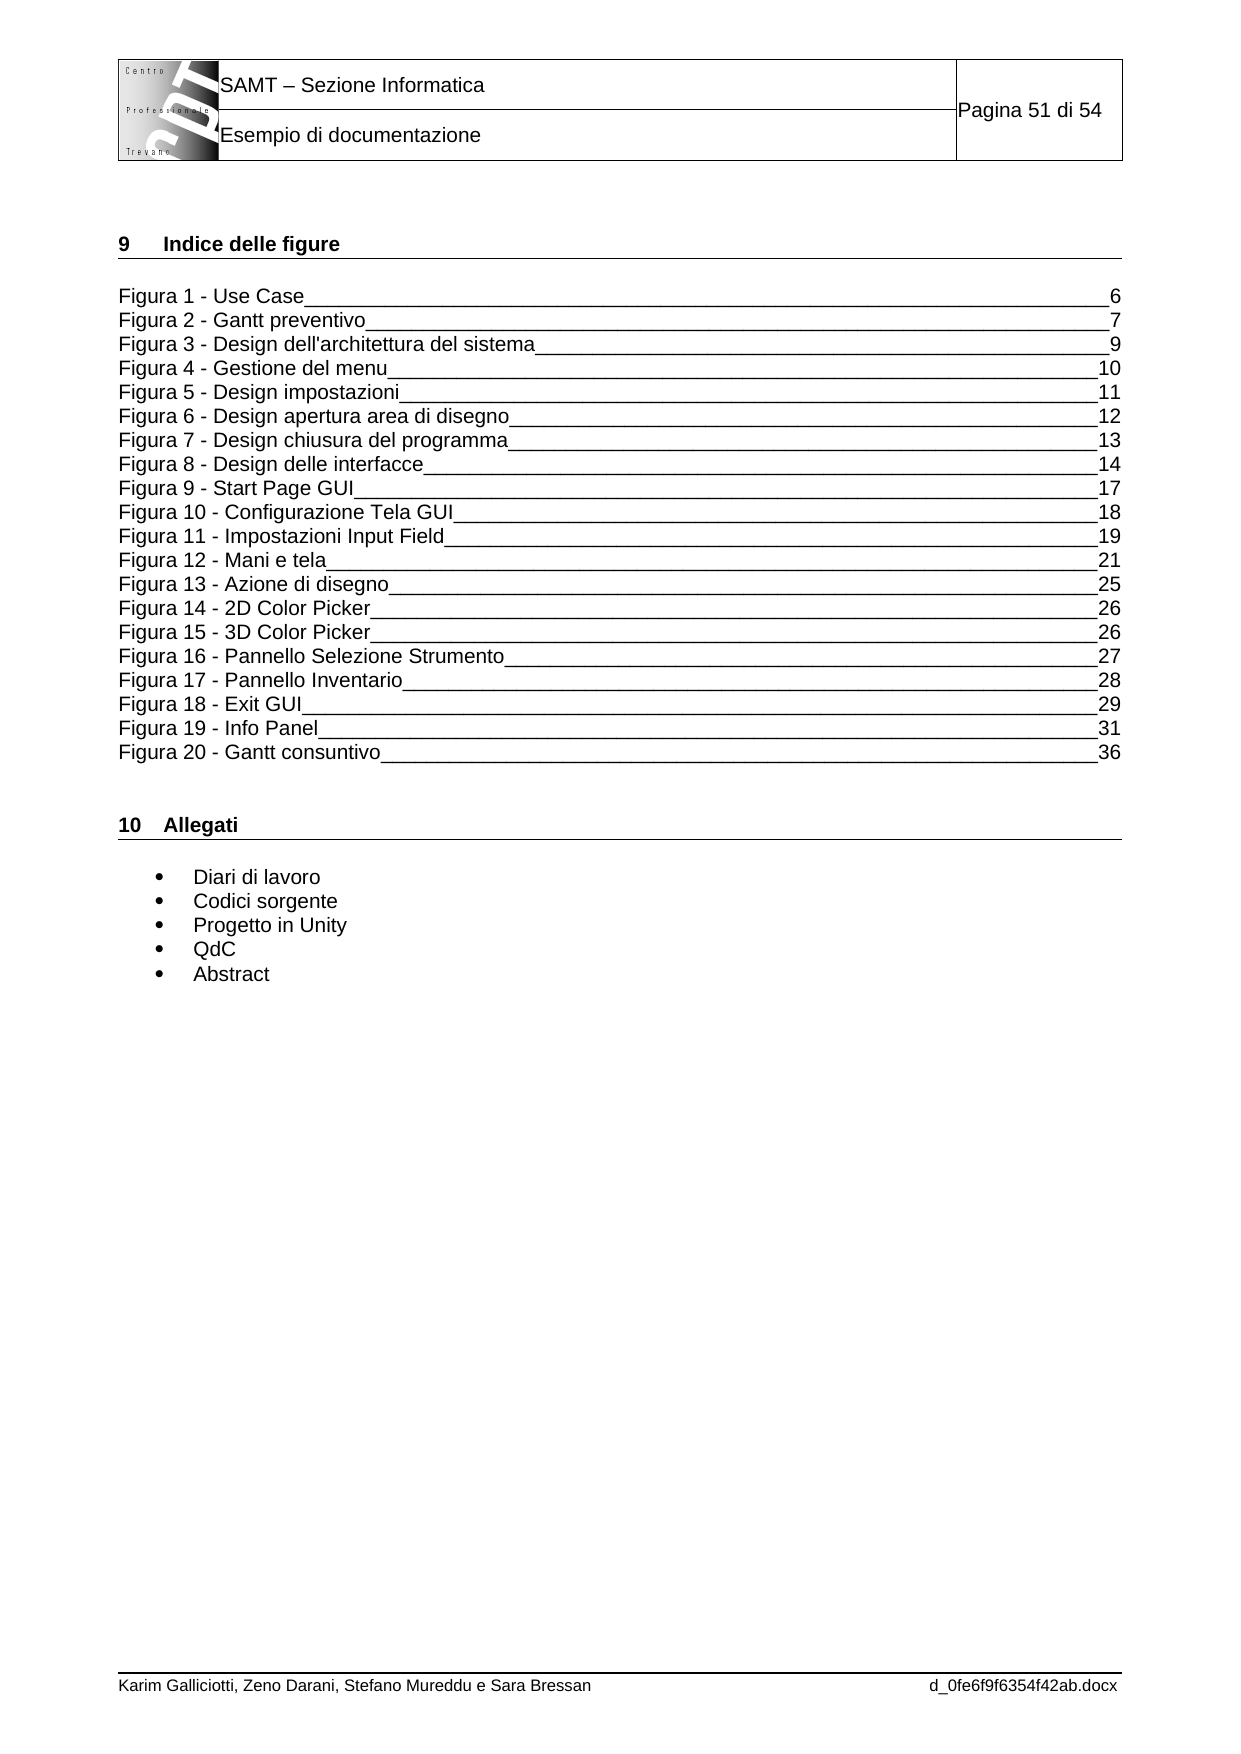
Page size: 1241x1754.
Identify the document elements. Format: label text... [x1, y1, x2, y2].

list Progetto in Unity [156, 913, 1122, 937]
text Figura 15 - 3D Color Picker 26 [118, 620, 1122, 644]
text Figura 14 - 2D Color Picker 26 [118, 596, 1122, 620]
list Codici sorgente [156, 889, 1122, 913]
list Abstract [156, 961, 1122, 985]
text Figura 17 - Pannello Inventario 28 [118, 668, 1122, 692]
subtitle Indice delle figure [118, 232, 1122, 258]
text Figura 12 - Mani e tela 21 [118, 548, 1122, 572]
text Figura 8 - Design delle interfacce 14 [118, 452, 1122, 476]
text Figura 3 - Design dell'architettura del sistema 9 [118, 332, 1122, 356]
text Figura 6 - Design apertura area di disegno 12 [118, 404, 1122, 428]
text Figura 11 - Impostazioni Input Field 19 [118, 524, 1122, 548]
text Figura 16 - Pannello Selezione Strumento 27 [118, 644, 1122, 668]
text Figura 19 - Info Panel 31 [118, 716, 1122, 739]
text Figura 13 - Azione di disegno 25 [118, 572, 1122, 596]
text Figura 20 - Gantt consuntivo 36 [118, 739, 1122, 763]
text Figura 2 - Gantt preventivo 7 [118, 308, 1122, 332]
text Figura 4 - Gestione del menu 10 [118, 356, 1122, 380]
text Figura 9 - Start Page GUI 17 [118, 476, 1122, 500]
list Diari di lavoro [156, 865, 1122, 889]
subtitle Allegati [118, 812, 1122, 839]
text Figura 5 - Design impostazioni 11 [118, 380, 1122, 404]
text Figura 1 - Use Case 6 [118, 284, 1122, 308]
text Figura 10 - Configurazione Tela GUI 18 [118, 500, 1122, 524]
text Figura 7 - Design chiusura del programma 13 [118, 428, 1122, 452]
list QdC [156, 937, 1122, 961]
picture [118, 60, 219, 160]
text Figura 18 - Exit GUI 29 [118, 692, 1122, 716]
